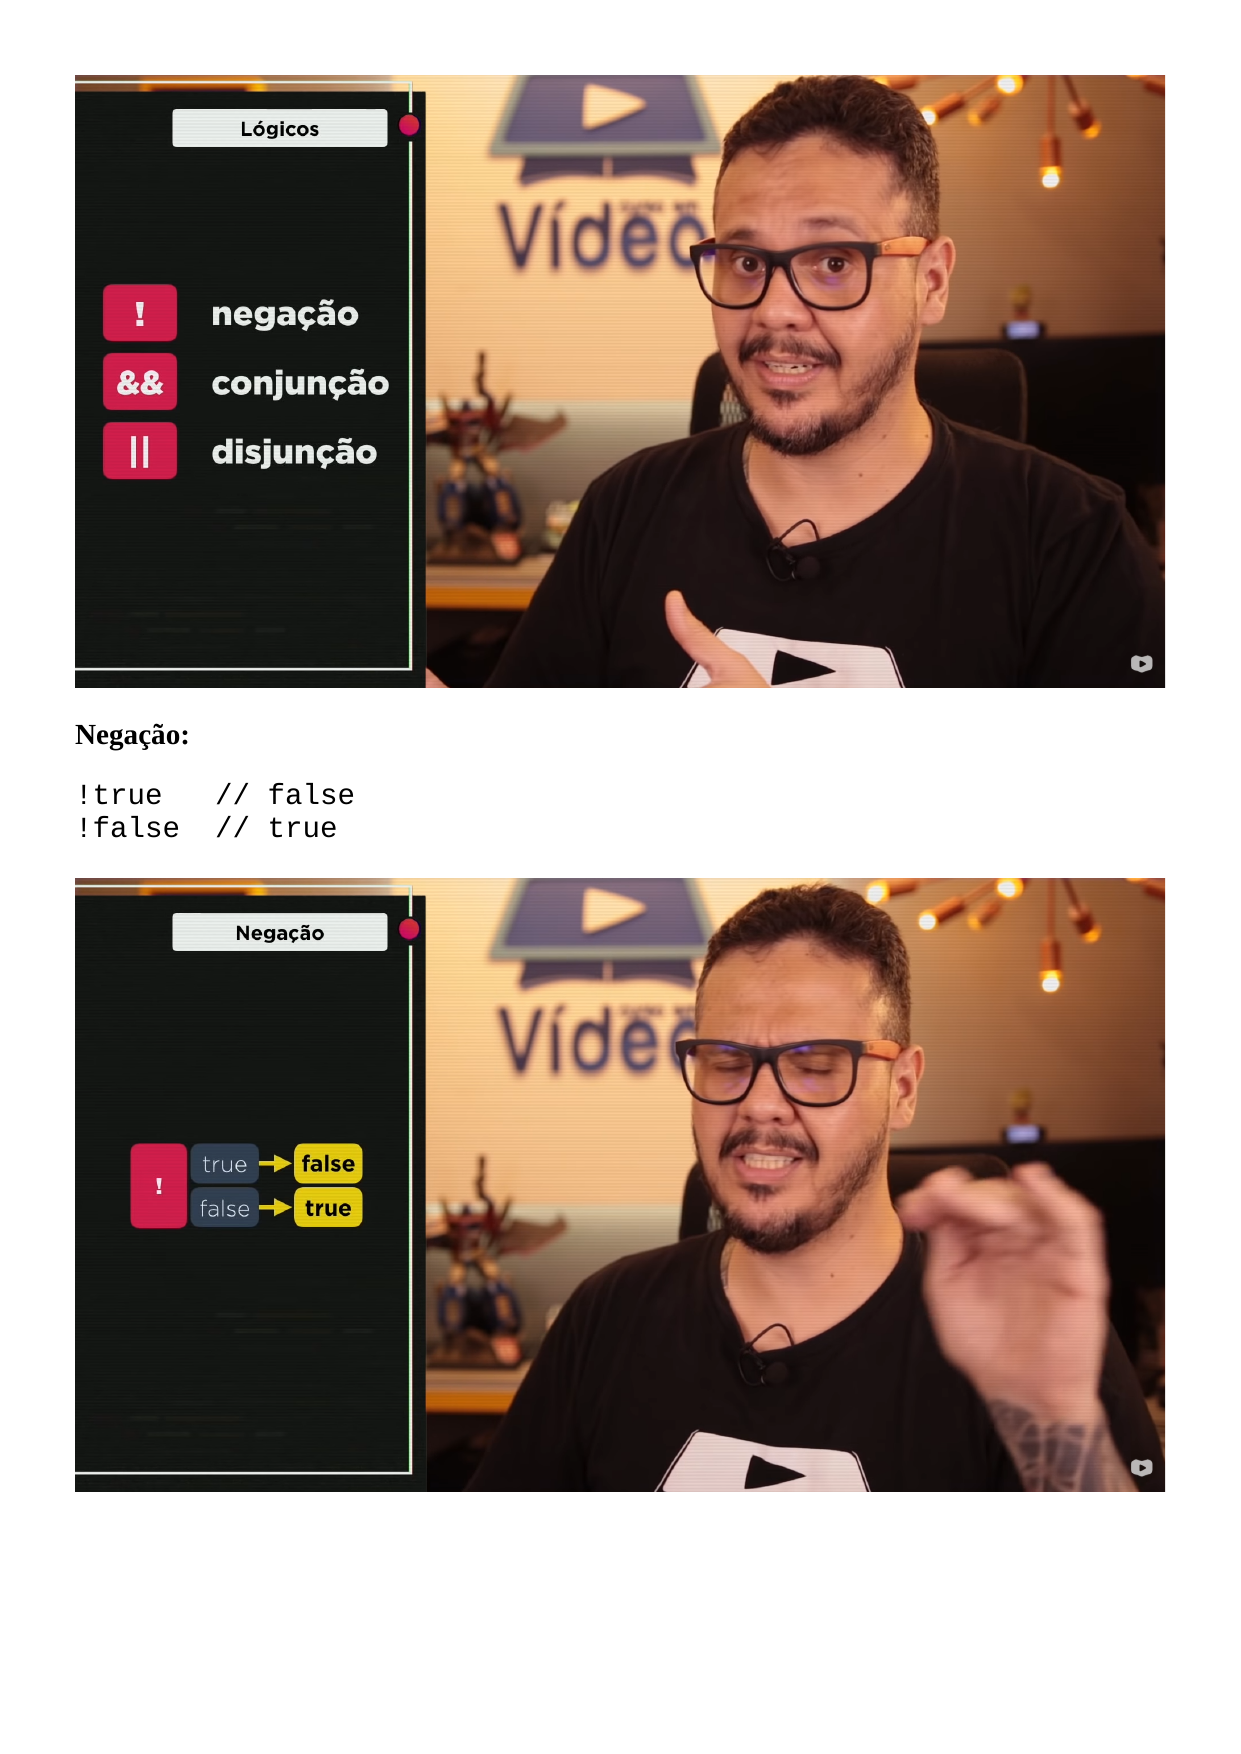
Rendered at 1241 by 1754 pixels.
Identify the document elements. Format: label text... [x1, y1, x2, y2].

text !false // true [75, 813, 1165, 846]
picture [75, 75, 1166, 688]
picture [75, 878, 1166, 1492]
text Negação: [75, 717, 1165, 751]
text !true // false [75, 780, 1165, 813]
